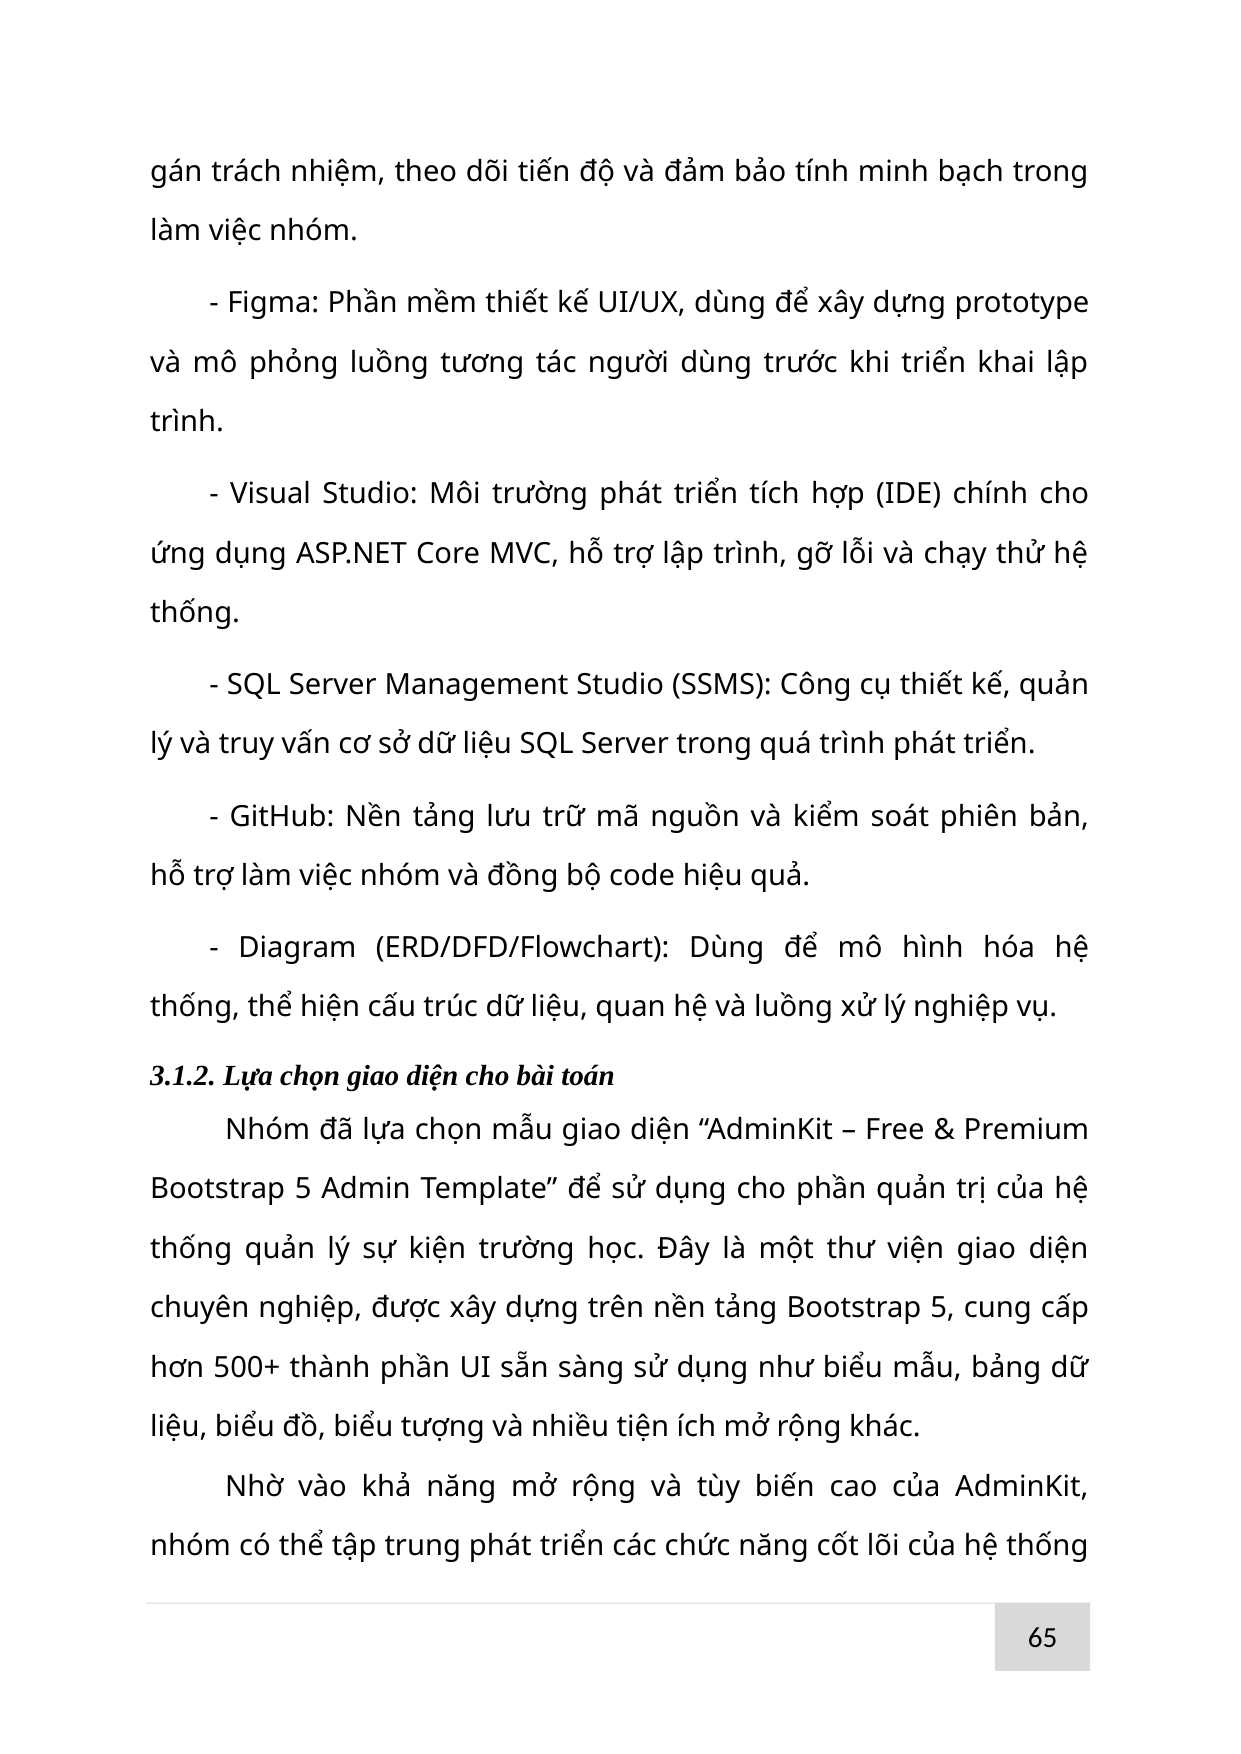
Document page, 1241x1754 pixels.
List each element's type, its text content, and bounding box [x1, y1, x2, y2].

text - Figma: Phần mềm thiết kế UI/UX, dùng để xây dựng prototype và mô phỏng luồng tương tác người dùng trước khi triển khai lập trình. [150, 281, 1090, 440]
text - Visual Studio: Môi trường phát triển tích hợp (IDE) chính cho ứng dụng ASP.NET Core MVC, hỗ trợ lập trình, gỡ lỗi và chạy thử hệ thống. [150, 472, 1090, 631]
text - GitHub: Nền tảng lưu trữ mã nguồn và kiểm soát phiên bản, hỗ trợ làm việc nhóm và đồng bộ code hiệu quả. [150, 795, 1090, 894]
text Nhóm đã lựa chọn mẫu giao diện “AdminKit – Free & Premium Bootstrap 5 Admin Template” để sử dụng cho phần quản trị của hệ thống quản lý sự kiện trường học. Đây là một thư viện giao diện chuyên nghiệp, được xây dựng trên nền tảng Bootstrap 5, cung cấp hơn 500+ thành phần UI sẵn sàng sử dụng như biểu mẫu, bảng dữ liệu, biểu đồ, biểu tượng và nhiều tiện ích mở rộng khác. [150, 1108, 1090, 1445]
text - SQL Server Management Studio (SSMS): Công cụ thiết kế, quản lý và truy vấn cơ sở dữ liệu SQL Server trong quá trình phát triển. [150, 663, 1090, 762]
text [150, 150, 1090, 249]
subtitle 3.1.2. Lựa chọn giao diện cho bài toán [150, 1058, 1090, 1091]
text - Diagram (ERD/DFD/Flowchart): Dùng để mô hình hóa hệ thống, thể hiện cấu trúc dữ liệu, quan hệ và luồng xử lý nghiệp vụ. [150, 926, 1090, 1025]
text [150, 1465, 1090, 1564]
